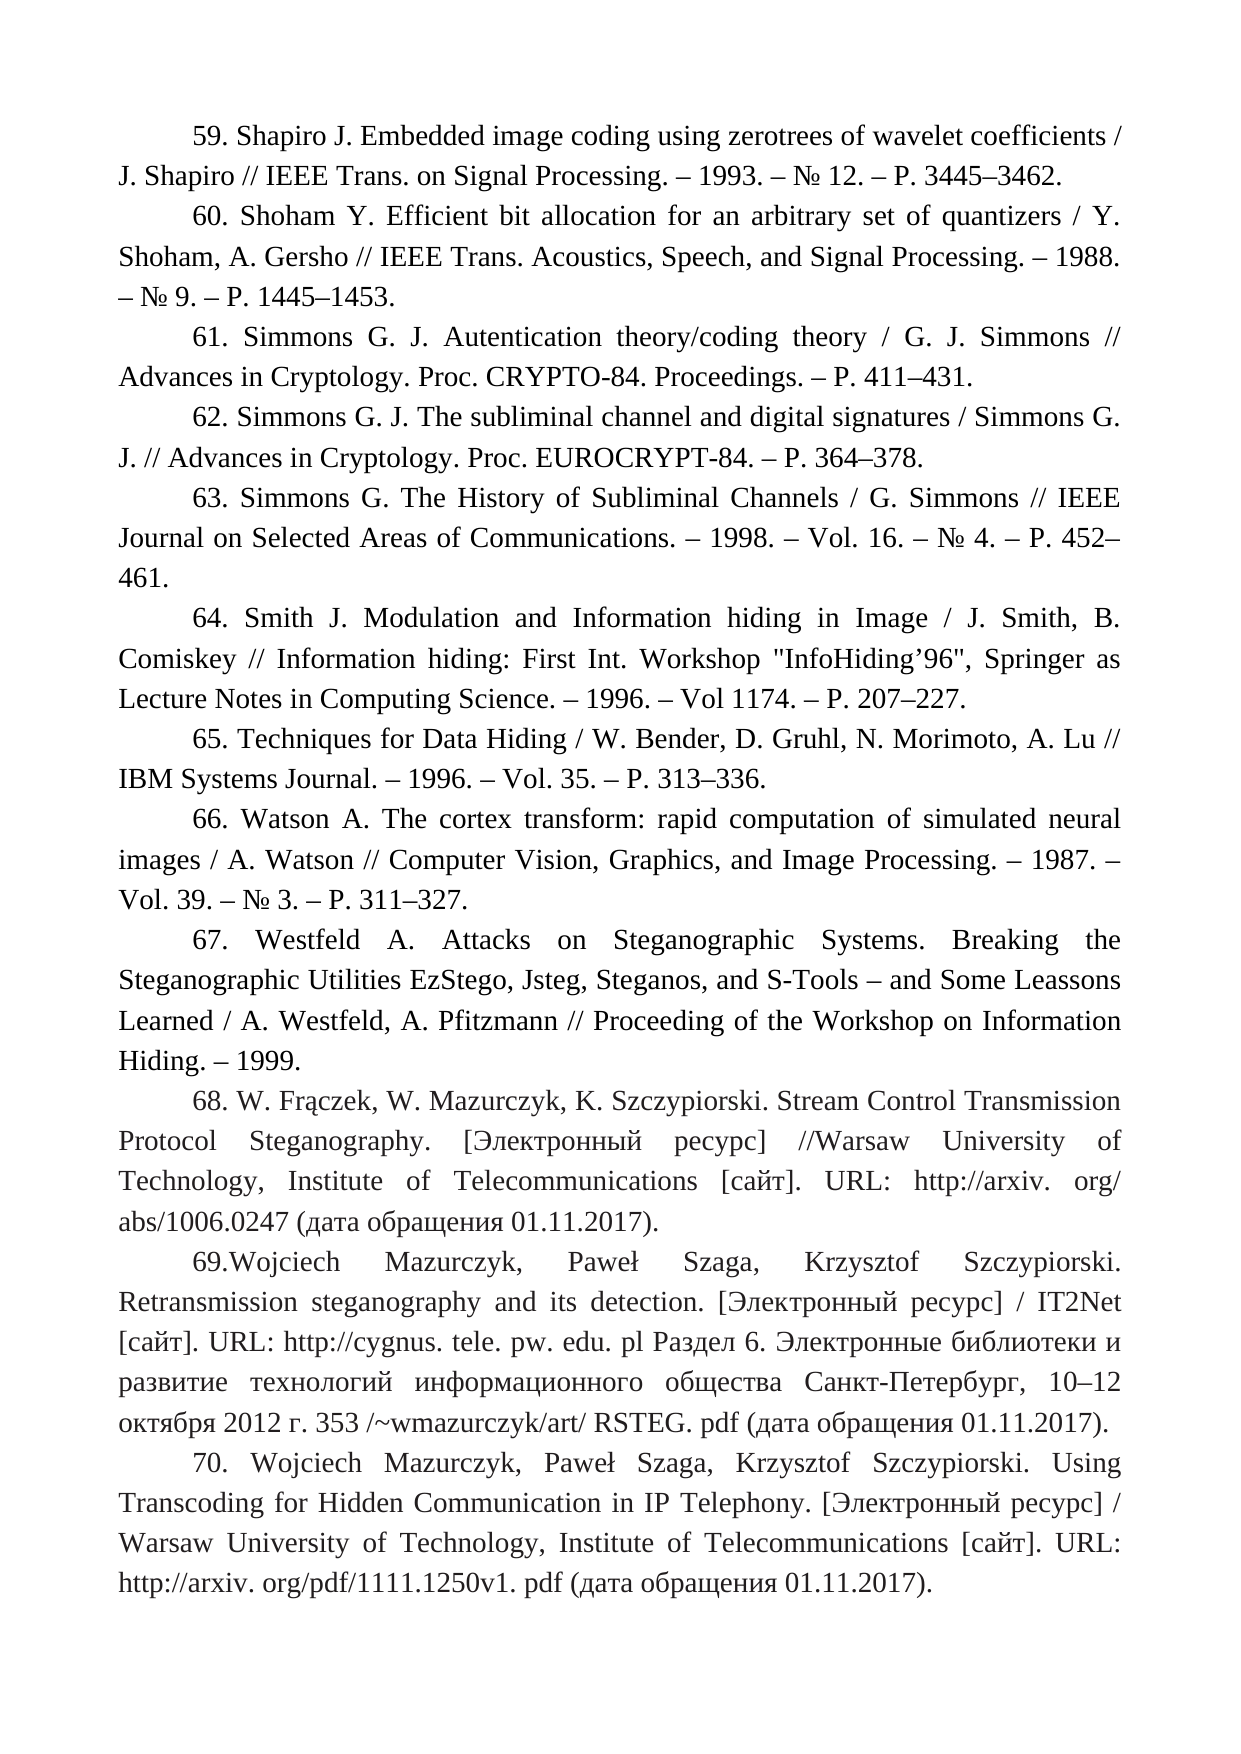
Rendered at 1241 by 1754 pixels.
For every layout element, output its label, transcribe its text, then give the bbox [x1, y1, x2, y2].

text 59. Shapiro J. Embedded image coding using zerotrees of wavelet coefficients / J. Shapiro // IEEE Trans. on Signal Processing. – 1993. – № 12. – P. 3445–3462. [118, 118, 1122, 192]
text 67. Westfeld A. Attacks on Steganographic Systems. Breaking the Steganographic Utilities EzStego, Jsteg, Steganos, and S-Tools – and Some Leassons Learned / A. Westfeld, A. Pfitzmann // Proceeding of the Workshop on Information Hiding. – 1999. [118, 922, 1122, 1076]
list 70. Wojciech Mazurczyk, Paweł Szaga, Krzysztof Szczypiorski. Using Transcoding for Hidden Communication in IP Telephony. [Электронный ресурс] / Warsaw University of Technology, Institute of Telecommunications [сайт]. URL: http://arxiv. org/pdf/1111.1250v1. pdf (дата обращения 01.11.2017). [118, 1445, 1122, 1599]
list W. Frączek, W. Mazurczyk, K. Szczypiorski. Stream Control Transmission Protocol Steganography. [Электронный ресурс] //Warsaw University of Technology, Institute of Telecommunications [сайт]. URL: http://arxiv. org/ abs/1006.0247 (дата обращения 01.11.2017). [118, 1083, 1122, 1237]
text 62. Simmons G. J. The subliminal channel and digital signatures / Simmons G. J. // Advances in Cryptology. Proc. EUROCRYPT-84. – P. 364–378. [118, 399, 1122, 473]
text 65. Techniques for Data Hiding / W. Bender, D. Gruhl, N. Morimoto, A. Lu // IBM Systems Journal. – 1996. – Vol. 35. – Р. 313–336. [118, 721, 1122, 795]
text 61. Simmons G. J. Autentication theory/coding theory / G. J. Simmons // Advances in Cryptology. Proc. CRYPTO-84. Proceedings. – P. 411–431. [118, 319, 1122, 393]
text 60. Shoham Y. Efficient bit allocation for an arbitrary set of quantizers / Y. Shoham, A. Gersho // IEEE Trans. Acoustics, Speech, and Signal Processing. – 1988. – № 9. – P. 1445–1453. [118, 198, 1122, 312]
text 66. Watson A. The cortex transform: rapid computation of simulated neural images / A. Watson // Computer Vision, Graphics, and Image Processing. – 1987. – Vol. 39. – № 3. – P. 311–327. [118, 802, 1122, 916]
text 69.Wojciech Mazurczyk, Paweł Szaga, Krzysztof Szczypiorski. Retransmission steganography and its detection. [Электронный ресурс] / IT2Net [сайт]. URL: http://cygnus. tele. pw. edu. pl Раздел 6. Электронные библиотеки и развитие технологий информационного общества Санкт-Петербург, 10–12 октября 2012 г. 353 /~wmazurczyk/art/ RSTEG. pdf (дата обращения 01.11.2017). [118, 1244, 1122, 1438]
text 64. Smith J. Modulation and Information hiding in Image / J. Smith, B. Comiskey // Information hiding: First Int. Workshop "InfoHiding’96", Springer as Lecture Notes in Computing Science. – 1996. – Vol 1174. – Р. 207–227. [118, 601, 1122, 714]
text 63. Simmons G. The History of Subliminal Channels / G. Simmons // IEEE Journal on Selected Areas of Communications. – 1998. – Vol. 16. – № 4. – P. 452–461. [118, 480, 1122, 594]
